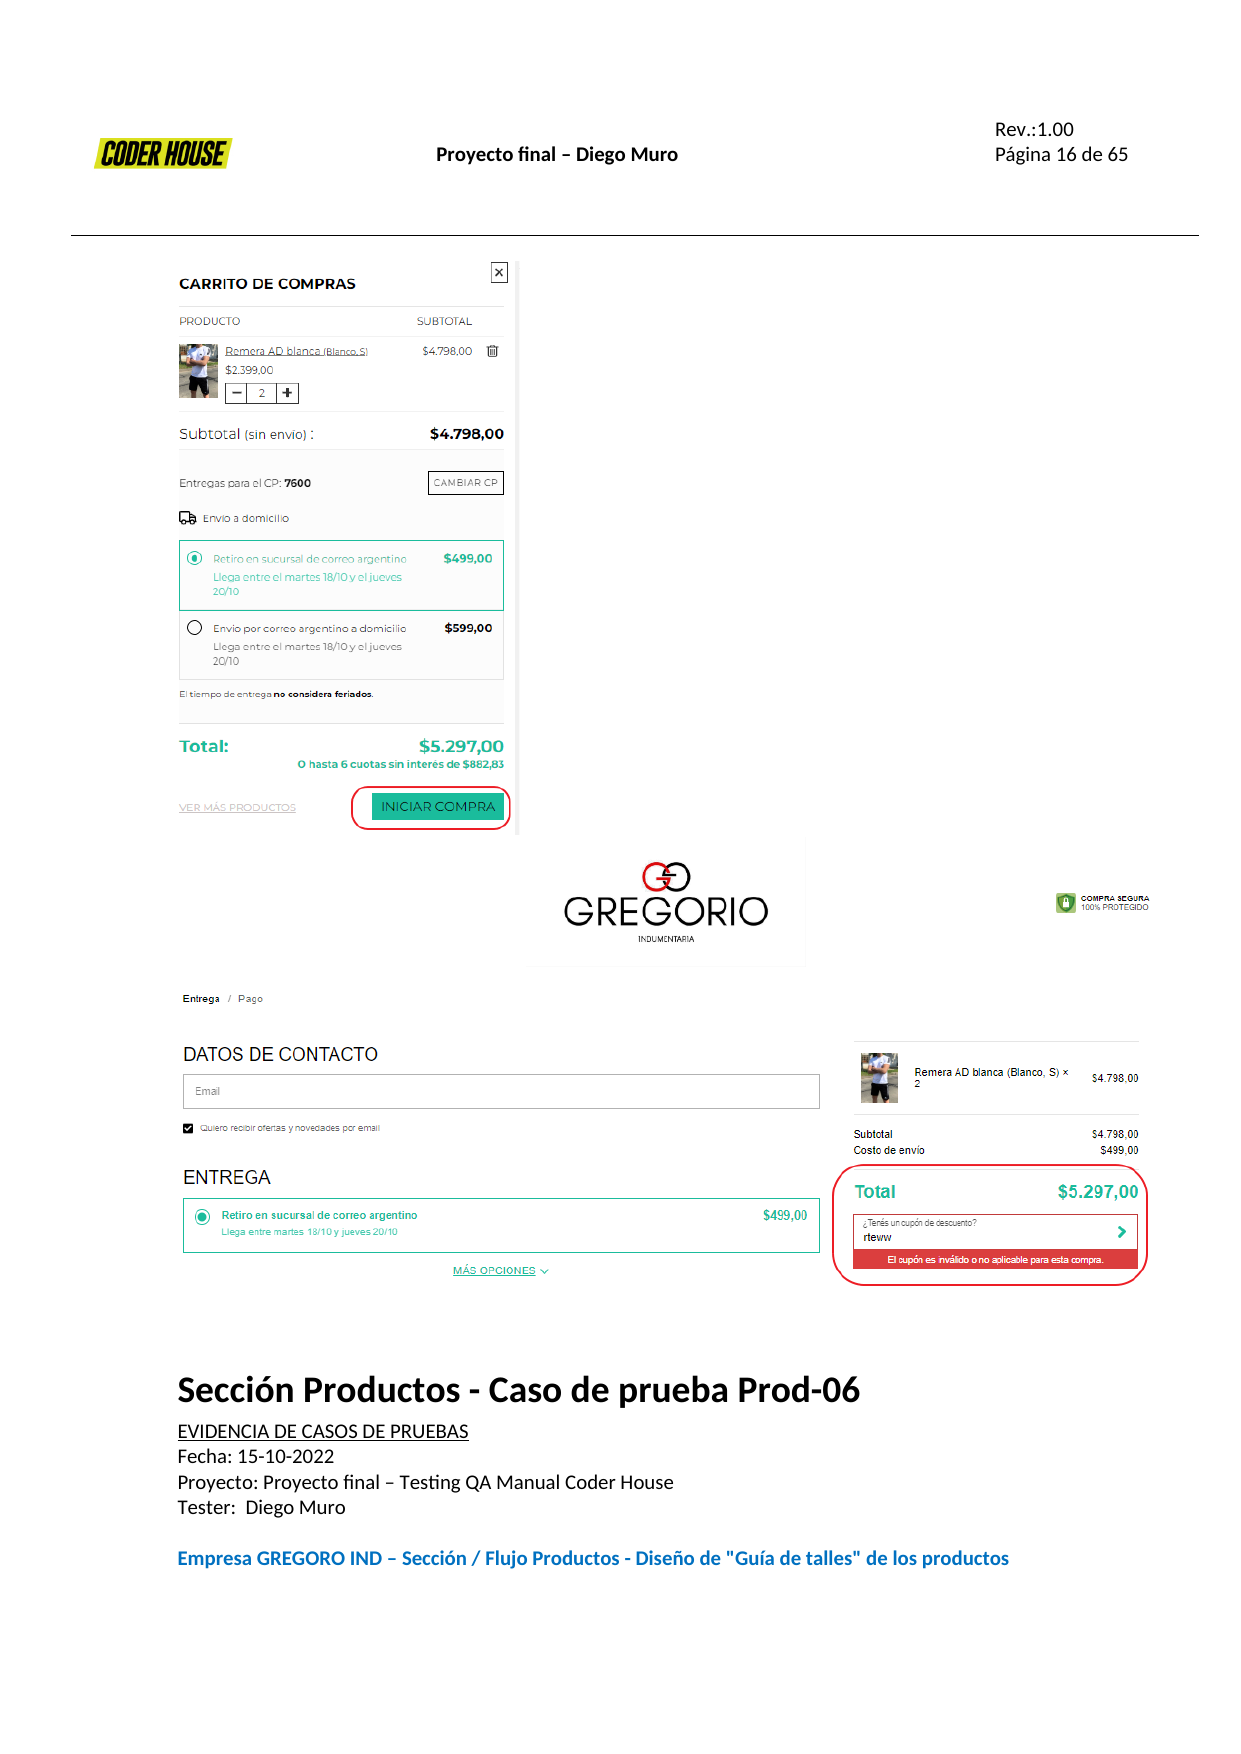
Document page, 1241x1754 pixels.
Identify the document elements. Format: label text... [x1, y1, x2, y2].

picture [82, 73, 244, 235]
text Tester: Diego Muro [177, 1494, 1063, 1520]
text Proyecto: Proyecto final – Testing QA Manual Coder House [177, 1469, 1063, 1494]
text Empresa GREGORO IND – Sección / Flujo Productos - Diseño de "Guía de talles" de los productos [177, 1545, 1063, 1571]
picture [177, 261, 1154, 1291]
text Fecha: 15-10-2022 [177, 1443, 1063, 1469]
subtitle Sección Productos - Caso de prueba Prod-06 [177, 1366, 1063, 1412]
text EVIDENCIA DE CASOS DE PRUEBAS [177, 1418, 1063, 1443]
